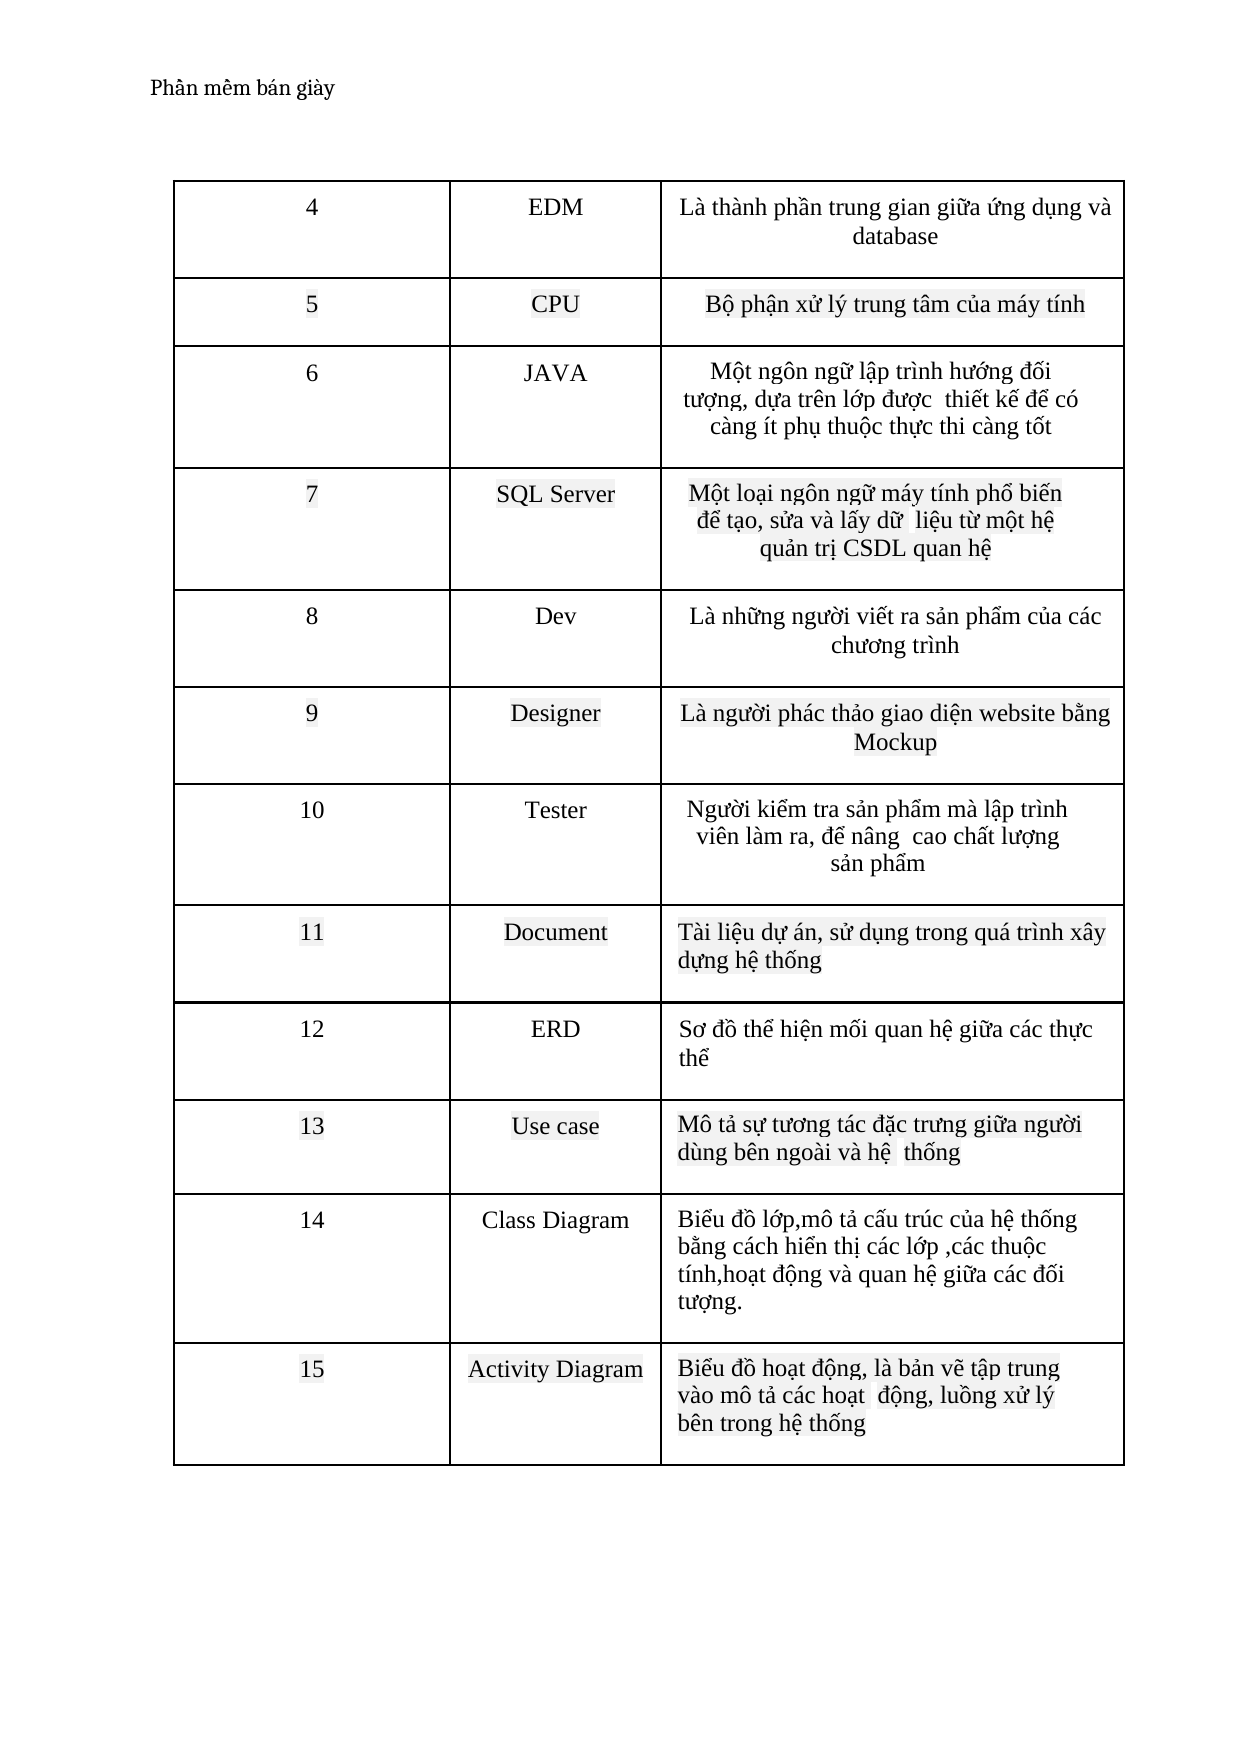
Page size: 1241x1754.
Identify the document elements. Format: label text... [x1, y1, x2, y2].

table_cell Tester [451, 785, 660, 904]
table_cell Document [451, 906, 660, 1001]
table_cell CPU [451, 279, 660, 345]
table_cell Là những người viết ra sản phẩm của các chương trình [662, 591, 1123, 686]
table_cell Sơ đồ thể hiện mối quan hệ giữa các thực thể [662, 1004, 1123, 1098]
table_cell Dev [451, 591, 660, 686]
table_cell 11 [175, 906, 449, 1001]
table_cell 15 [175, 1344, 449, 1463]
table_cell SQL Server [451, 469, 660, 588]
table_cell 10 [175, 785, 449, 904]
table_cell 14 [175, 1195, 449, 1342]
table_cell Người kiểm tra sản phẩm mà lập trình viên làm ra, để nâng cao chất lượng sản phẩm [662, 785, 1123, 904]
table_cell Một ngôn ngữ lập trình hướng đối tượng, dựa trên lớp được thiết kế để có càng ít phụ thuộc thực thi càng tốt [662, 347, 1123, 467]
table_cell 8 [175, 591, 449, 686]
table_cell JAVA [451, 347, 660, 467]
table_cell 9 [175, 688, 449, 783]
table_cell 13 [175, 1101, 449, 1193]
table_cell Một loại ngôn ngữ máy tính phổ biến để tạo, sửa và lấy dữ liệu từ một hệ quản trị CSDL quan hệ [662, 469, 1123, 588]
table_cell ERD [451, 1004, 660, 1098]
table_cell Tài liệu dự án, sử dụng trong quá trình xây dựng hệ thống [662, 906, 1123, 1001]
table_cell Bộ phận xử lý trung tâm của máy tính [662, 279, 1123, 345]
table_cell Activity Diagram [451, 1344, 660, 1463]
table_cell 12 [175, 1004, 449, 1098]
table_cell 7 [175, 469, 449, 588]
table_cell Biểu đồ lớp,mô tả cấu trúc của hệ thống bằng cách hiển thị các lớp ,các thuộc tính,hoạt động và quan hệ giữa các đối tượng. [662, 1195, 1123, 1342]
table_cell Designer [451, 688, 660, 783]
table_cell Biểu đồ hoạt động, là bản vẽ tập trung vào mô tả các hoạt động, luồng xử lý bên trong hệ thống [662, 1344, 1123, 1463]
table_cell 5 [175, 279, 449, 345]
table_cell 6 [175, 347, 449, 467]
table_cell Là người phác thảo giao diện website bằng Mockup [662, 688, 1123, 783]
table_cell EDM [451, 182, 660, 277]
table_cell 4 [175, 182, 449, 277]
table_cell Use case [451, 1101, 660, 1193]
table_cell Là thành phần trung gian giữa ứng dụng và database [662, 182, 1123, 277]
table_cell Class Diagram [451, 1195, 660, 1342]
table_cell Mô tả sự tương tác đặc trưng giữa người dùng bên ngoài và hệ thống [662, 1101, 1123, 1193]
